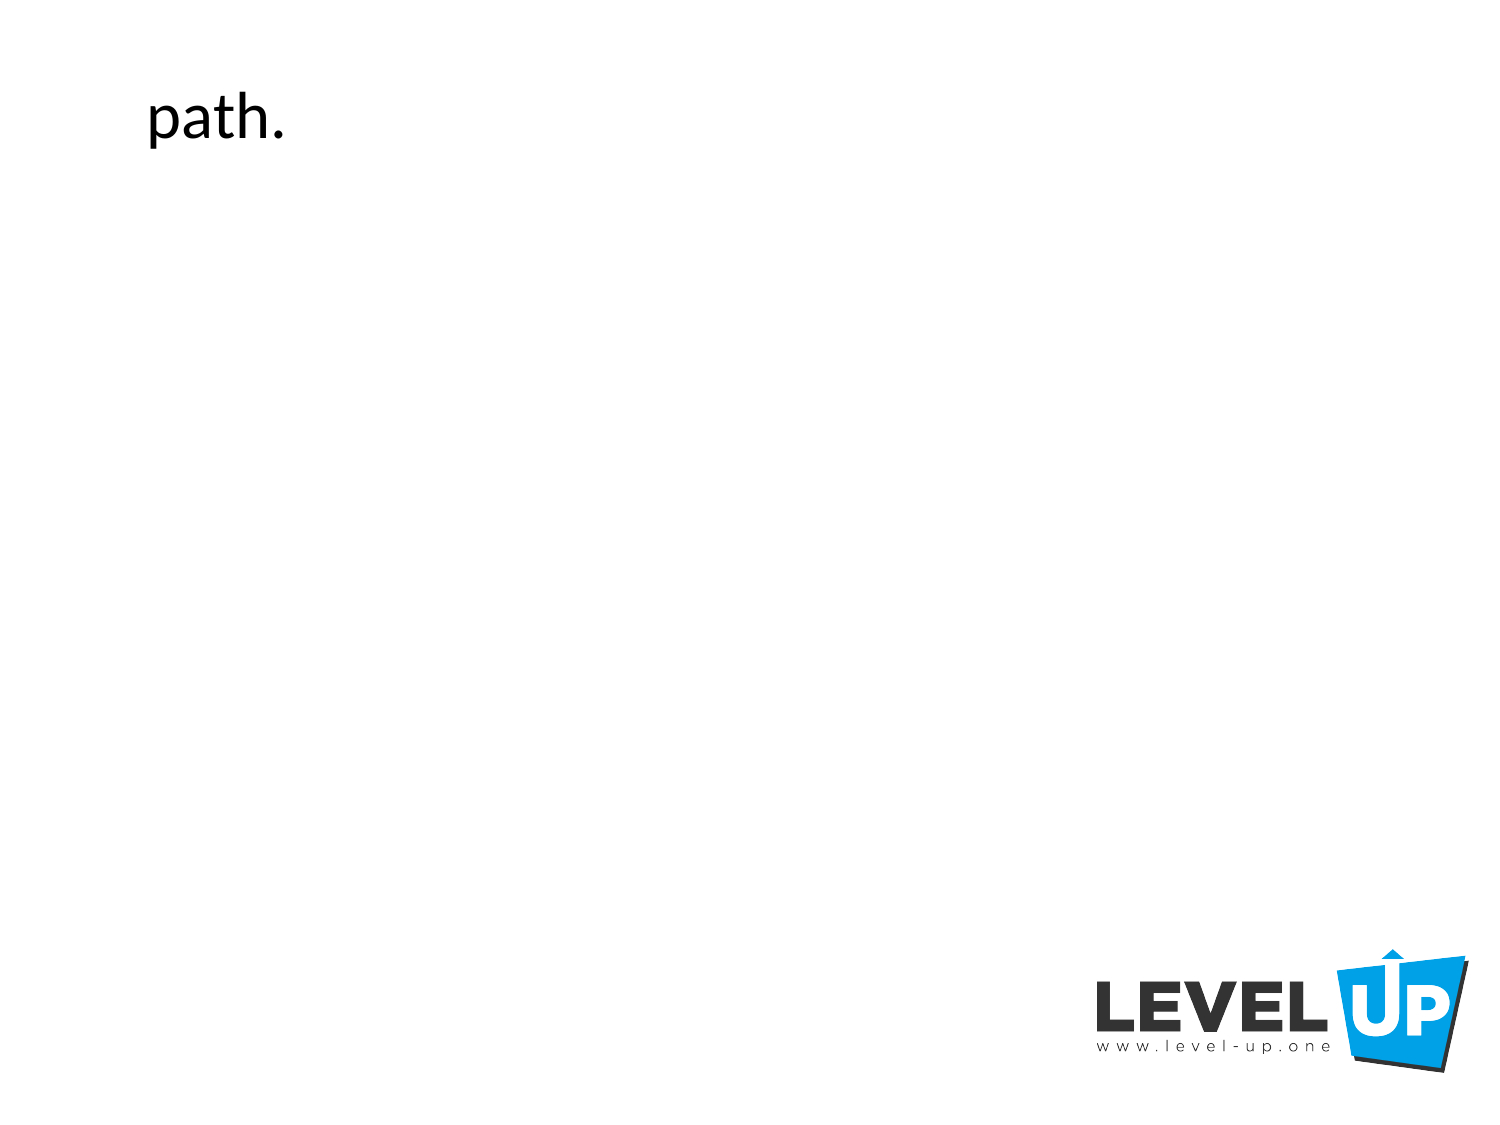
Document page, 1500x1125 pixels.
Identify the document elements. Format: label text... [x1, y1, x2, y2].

picture [1097, 949, 1469, 1073]
subtitle By default, docker would search for the Dockerfile in the build context path. [90, 75, 1207, 155]
